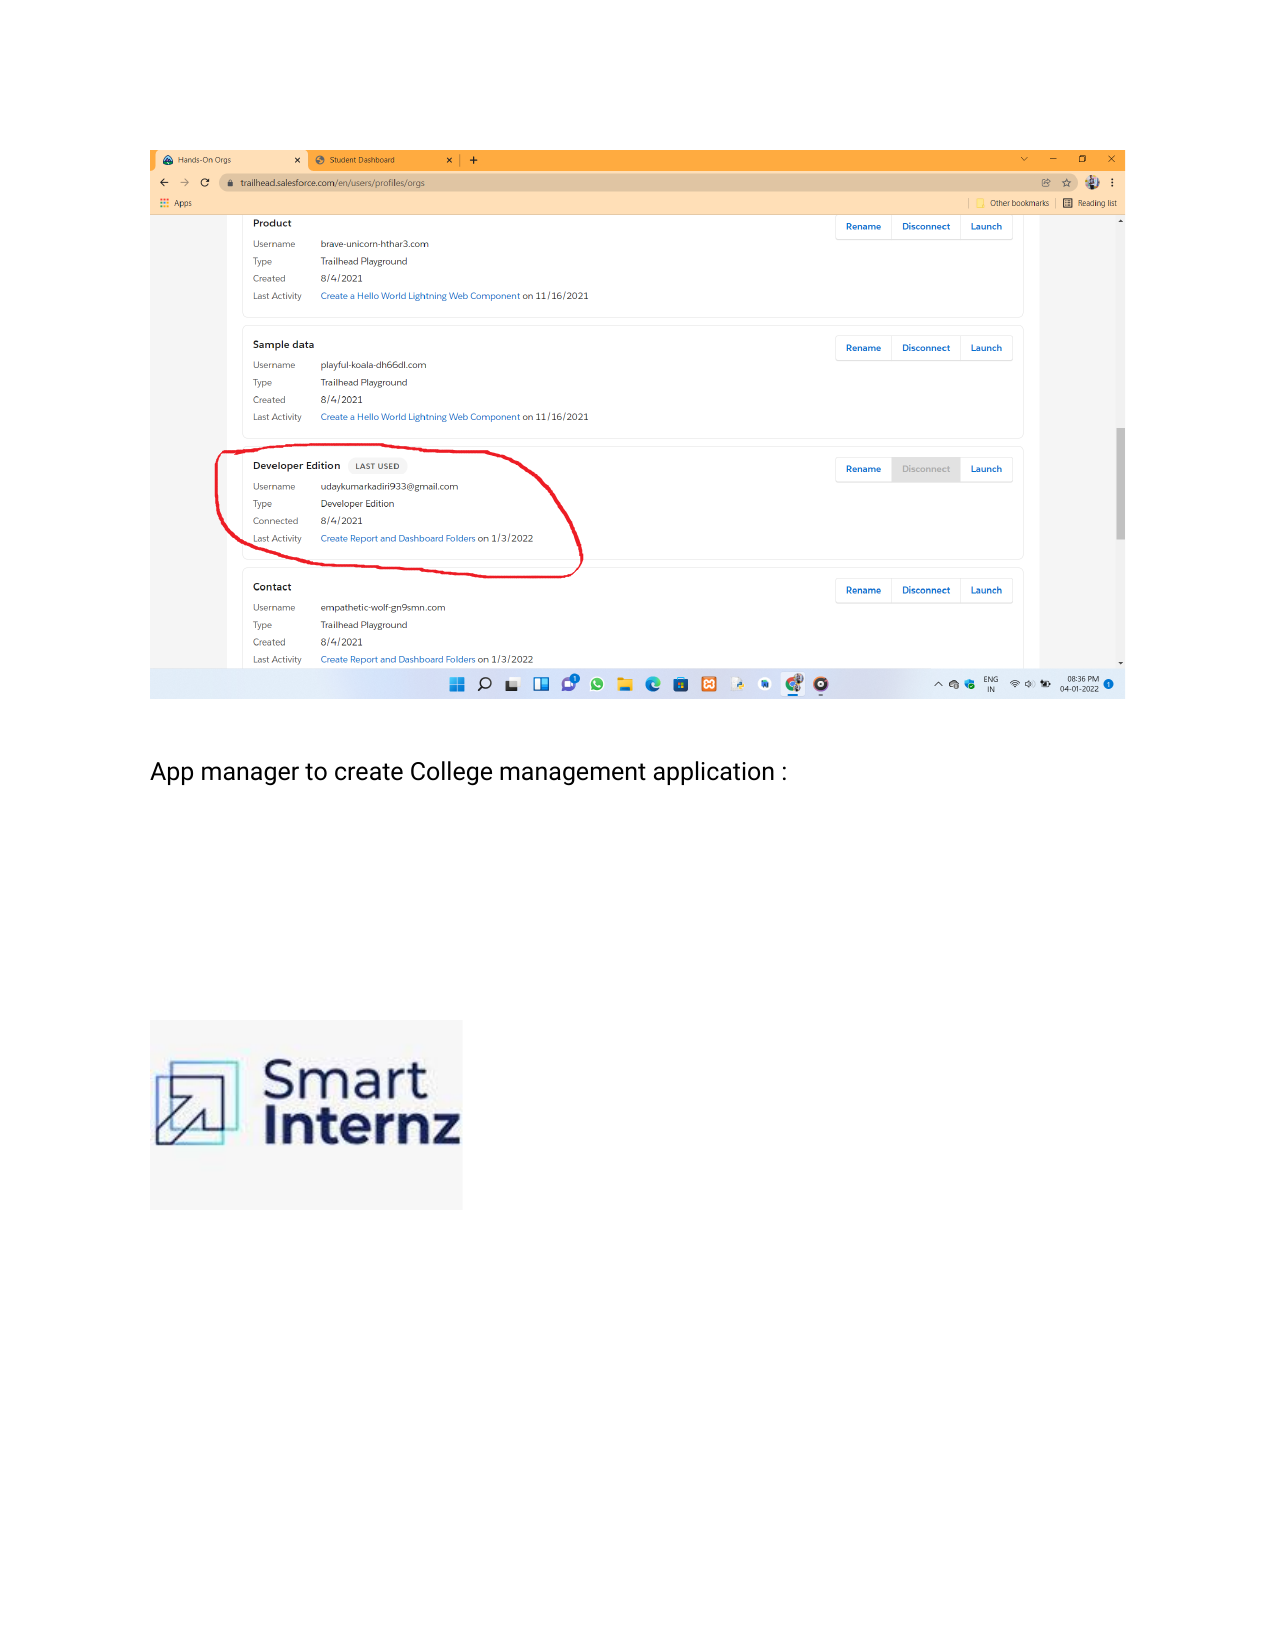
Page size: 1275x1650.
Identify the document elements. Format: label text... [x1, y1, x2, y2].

picture [150, 150, 1125, 699]
text App manager to create College management application : [150, 757, 1125, 786]
picture [150, 1020, 463, 1210]
